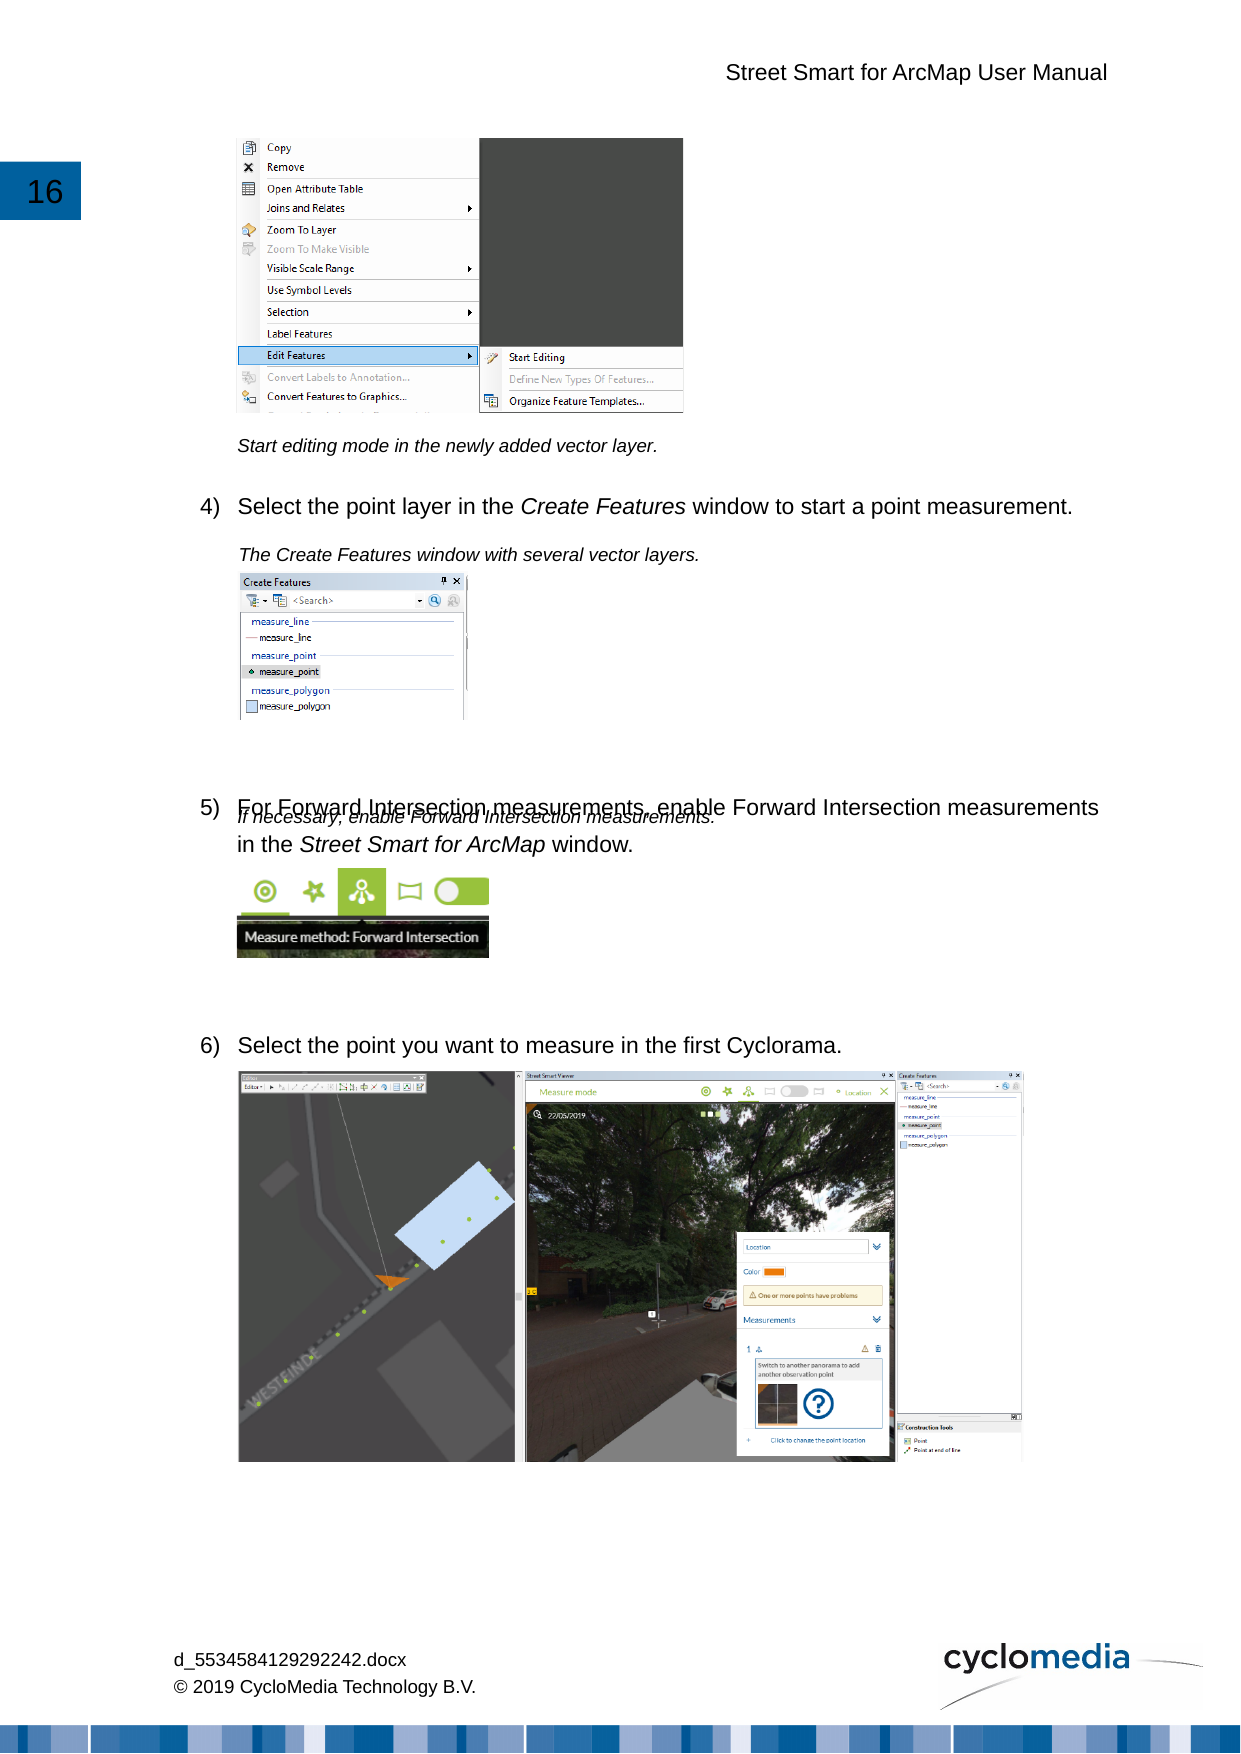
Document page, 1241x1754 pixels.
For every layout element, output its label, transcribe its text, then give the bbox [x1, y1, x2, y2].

picture [236, 138, 684, 413]
picture [237, 571, 468, 720]
list Select the point layer in the Create Features window to start a point measurement. [200, 493, 1107, 519]
picture [0, 1725, 1241, 1753]
picture [236, 868, 489, 958]
list For Forward Intersection measurements, enable Forward Intersection measurements in the Street Smart for ArcMap window. [200, 794, 1107, 1022]
picture [937, 1643, 1203, 1710]
picture [237, 1071, 1024, 1462]
